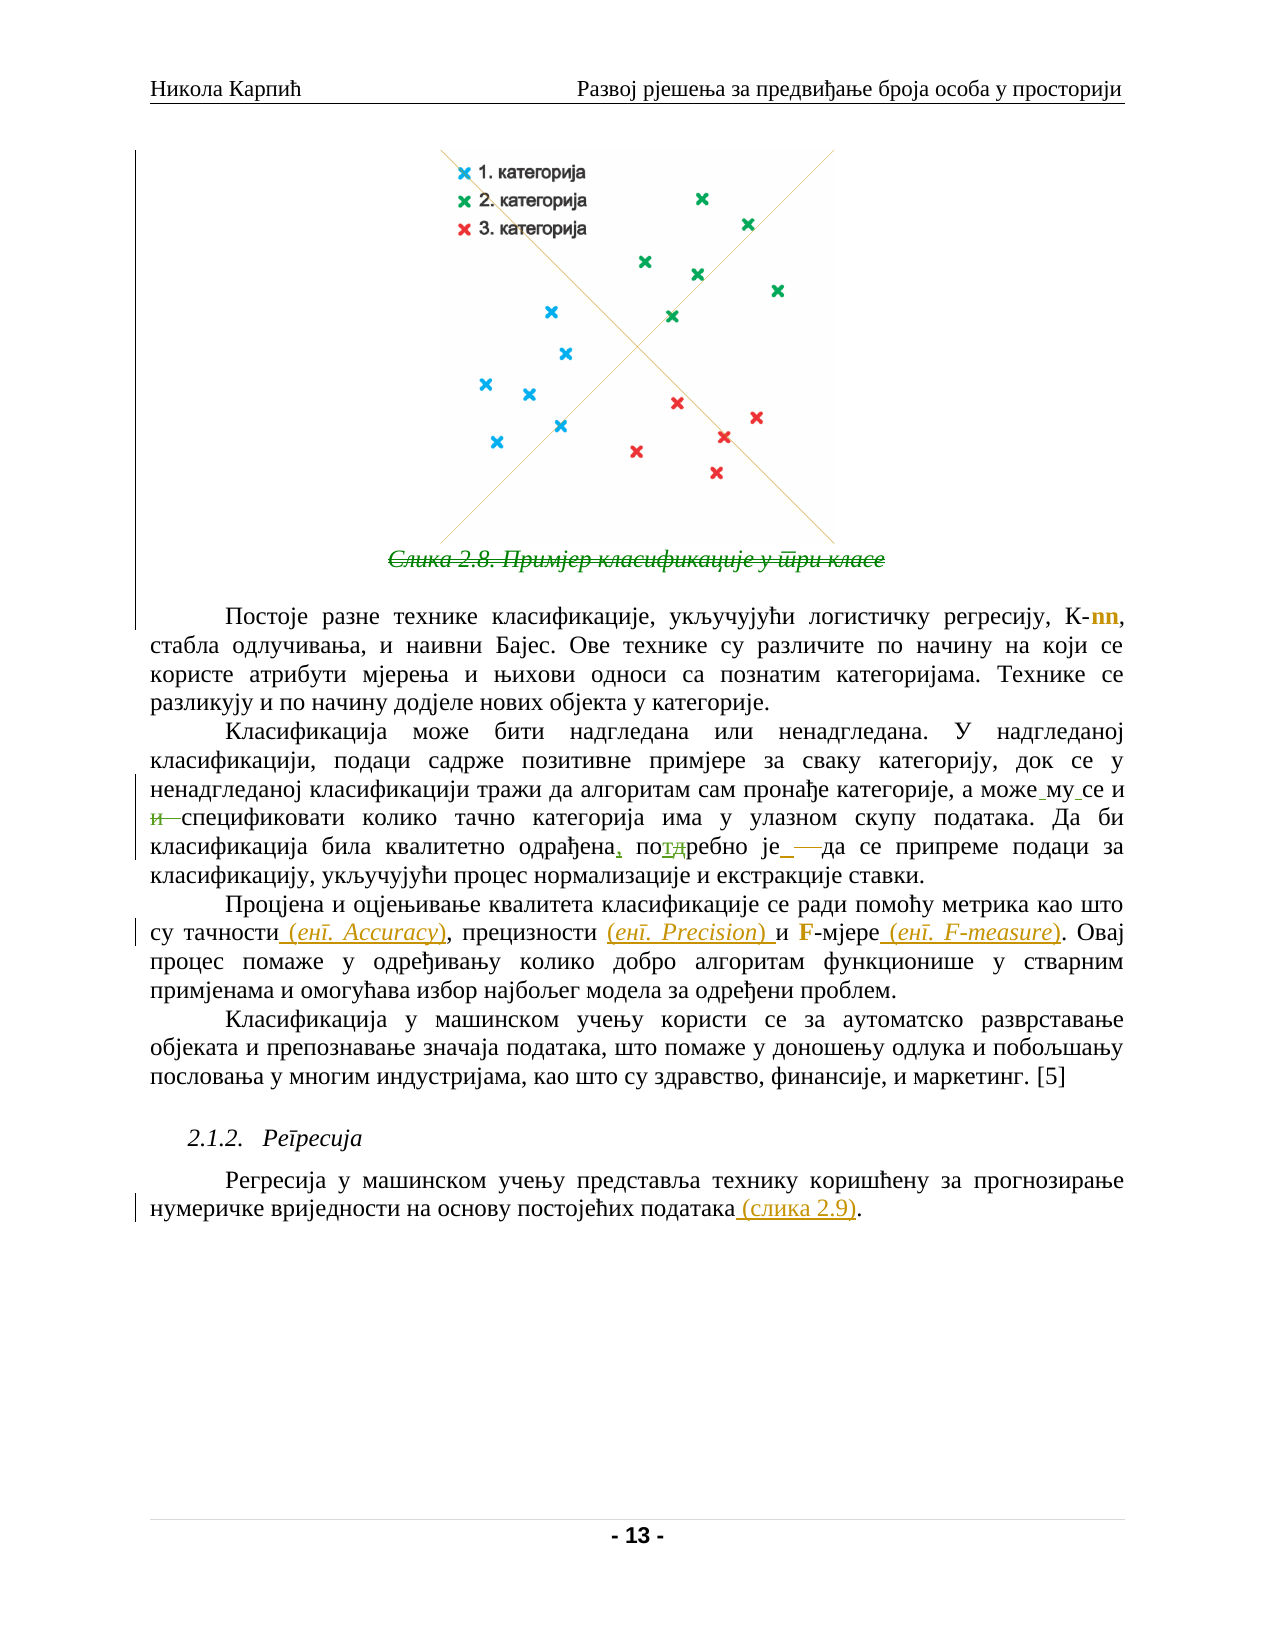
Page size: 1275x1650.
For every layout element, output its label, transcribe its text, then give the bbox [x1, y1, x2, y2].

text Класификација може бити надгледана или ненадгледана. У надгледаној класификацији, подаци садрже позитивне примјере за сваку категорију, док се у ненадгледаној класификацији тражи да алгоритам сам пронађе категорије, а можемусе и спецификовати колико тачно категорија има у улазном скупу података. Да би класификација била квалитетно одрађена поребно једа се припреме подаци за класификацију, укључујући процес нормализације и екстракције ставки. [150, 716, 1125, 889]
picture [442, 348, 833, 544]
text Постоје разне технике класификације, укључујући логистичку регресију, К-nn, стабла одлучивања, и наивни Бајес. Ове технике су различите по начину на који се користе атрибути мјерења и њихови односи са познатим категоријама. Технике се разликују и по начину додјеле нових објекта у категорије. [150, 601, 1125, 716]
text Класификација у машинском учењу користи се за аутоматско разврставање објеката и препознавање значаја података, што помаже у доношењу одлука и побољшању пословања у многим индустријама, као што су здравство, финансије, и маркетинг. [150, 1004, 1125, 1090]
picture [440, 151, 636, 543]
picture [442, 150, 833, 346]
text Процјена и оцјењивање квалитета класификације се ради помоћу метрика као што су тачности, прецизности и F-мјере. Овај процес помаже у одређивању колико добро алгоритам функционише у стварним примјенама и омогућава избор најбољег модела за одређени проблем. [150, 889, 1125, 1004]
text Регресија у машинском учењу представља технику коришћену за прогнозирање нумеричке вриједности на основу постојећих података. [150, 1165, 1125, 1222]
subtitle Регресија [187, 1123, 1125, 1152]
picture [639, 151, 835, 543]
